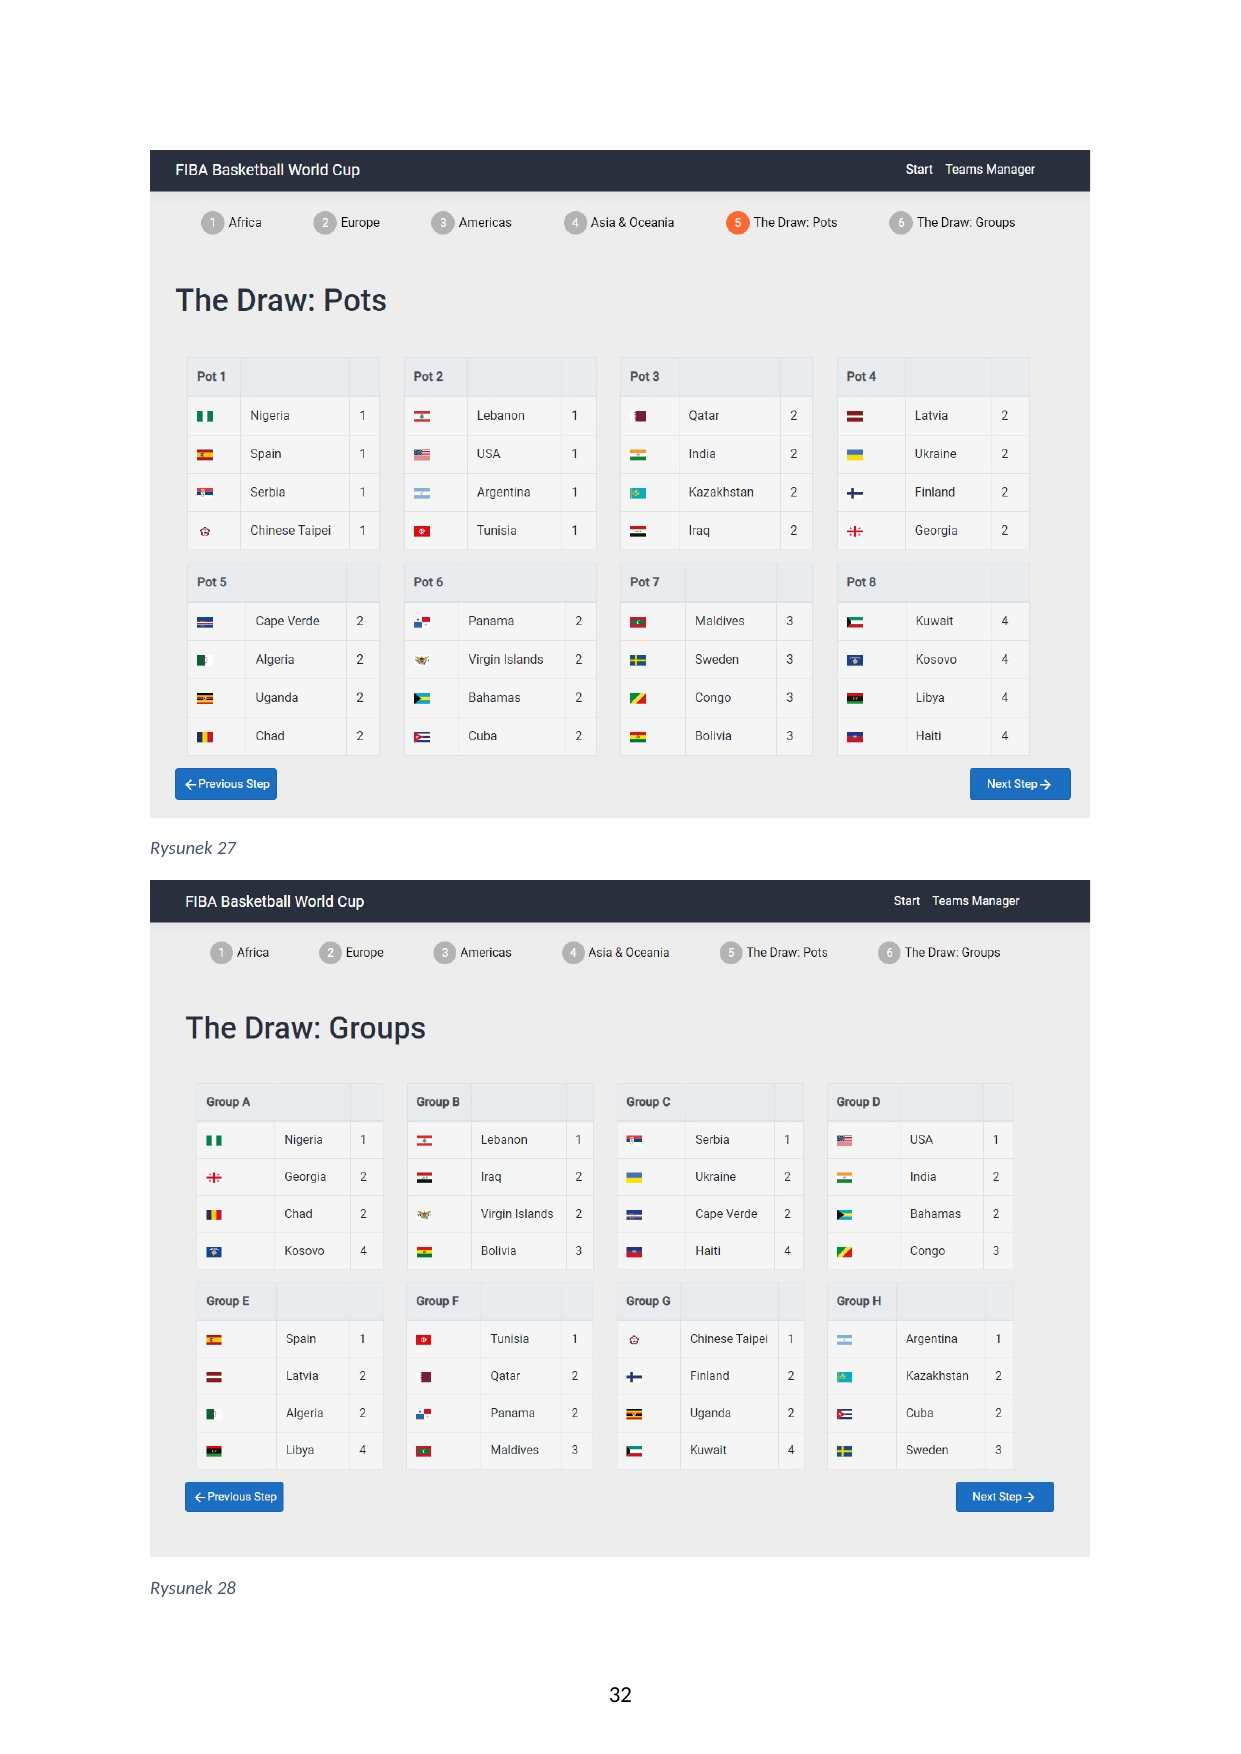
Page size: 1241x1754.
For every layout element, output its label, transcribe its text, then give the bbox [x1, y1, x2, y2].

text Rysunek 27 [150, 836, 1090, 859]
picture [150, 150, 1091, 818]
text Rysunek 28 [150, 1576, 1090, 1599]
picture [150, 880, 1091, 1557]
